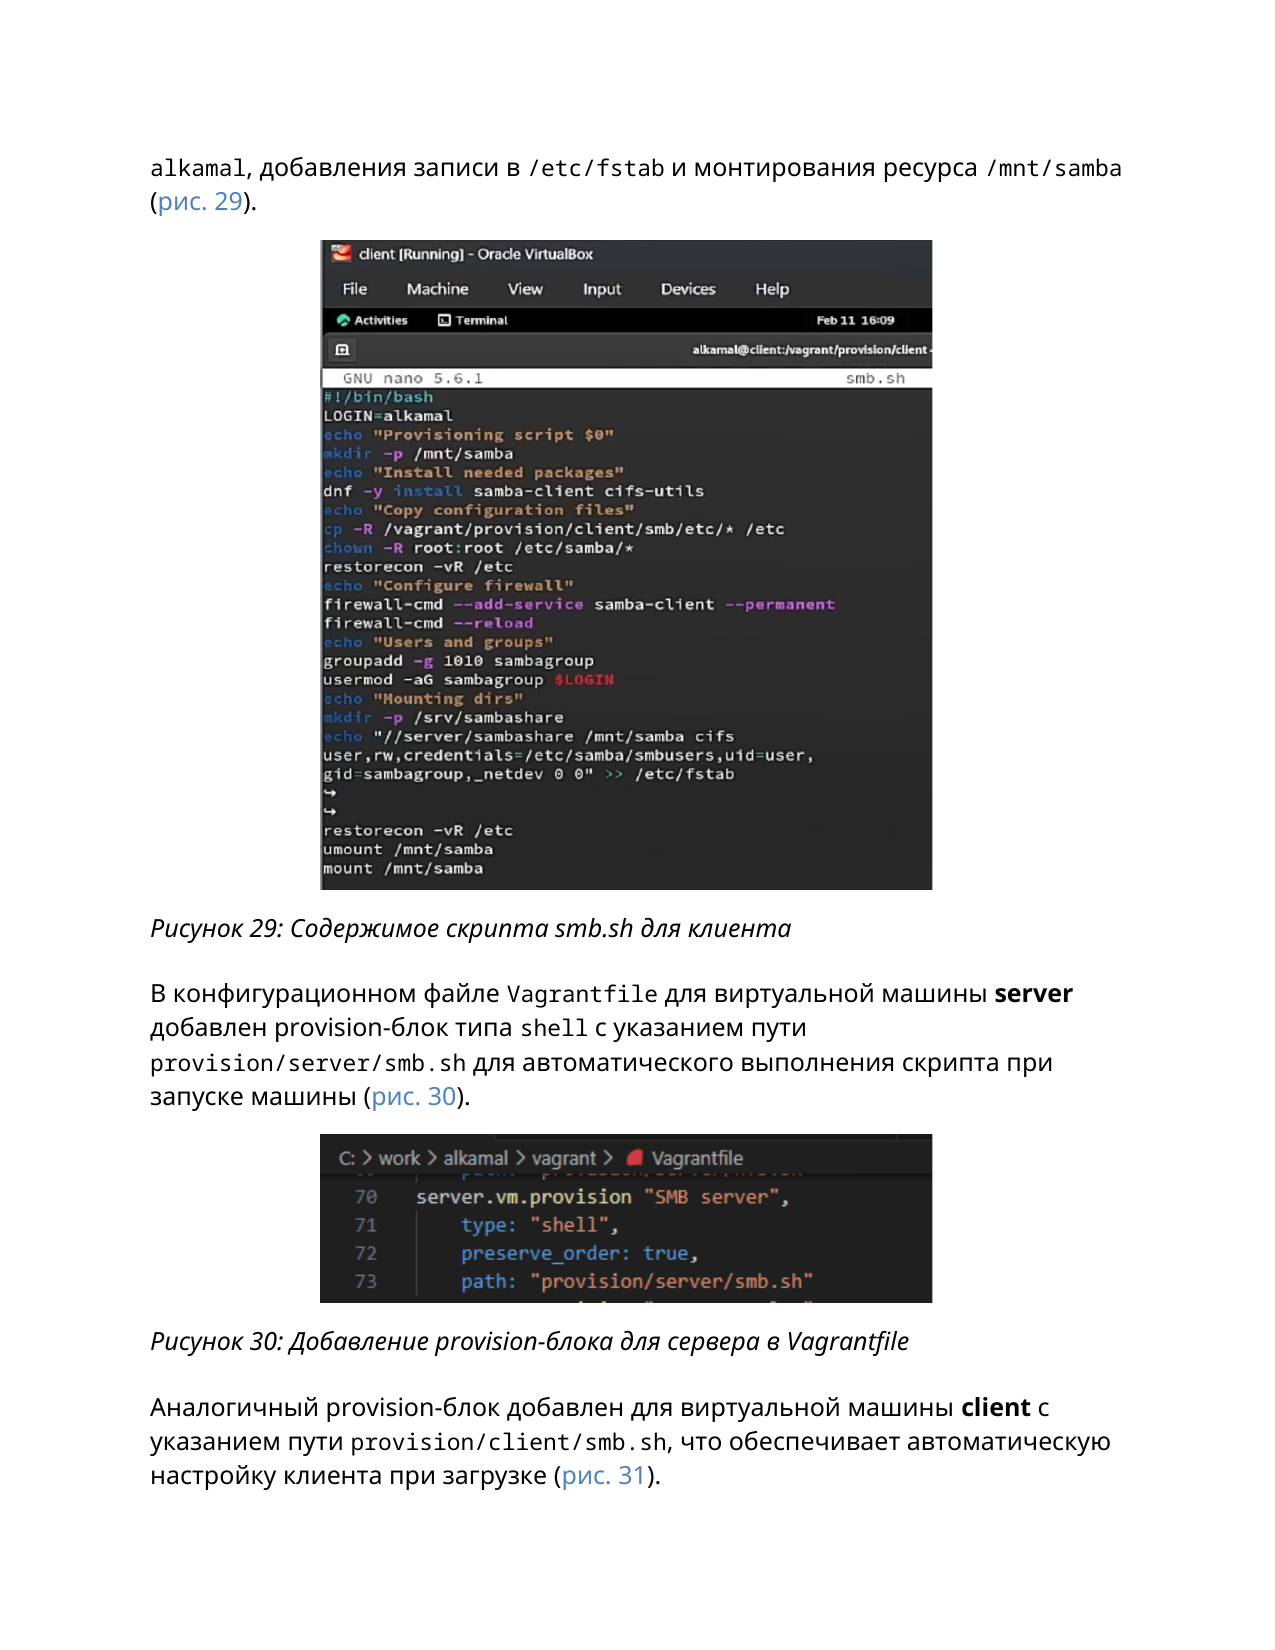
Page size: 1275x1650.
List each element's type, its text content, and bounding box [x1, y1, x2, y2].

text Аналогичный provision-блок добавлен для виртуальной машины client с указанием пути provision/client/smb.sh, что обеспечивает автоматическую настройку клиента при загрузке (рис. 31). [150, 1389, 1125, 1491]
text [150, 150, 1125, 218]
picture [320, 1134, 933, 1303]
table_header Рисунок 30: Добавление provision-блока для сервера в Vagrantfile [139, 1131, 1114, 1370]
picture [320, 240, 933, 890]
text В конфигурационном файле Vagrantfile для виртуальной машины server добавлен provision-блок типа shell с указанием пути provision/server/smb.sh для автоматического выполнения скрипта при запуске машины (рис. 30). [150, 976, 1125, 1112]
table_header Рисунок 29: Содержимое скрипта smb.sh для клиента [139, 237, 1114, 957]
